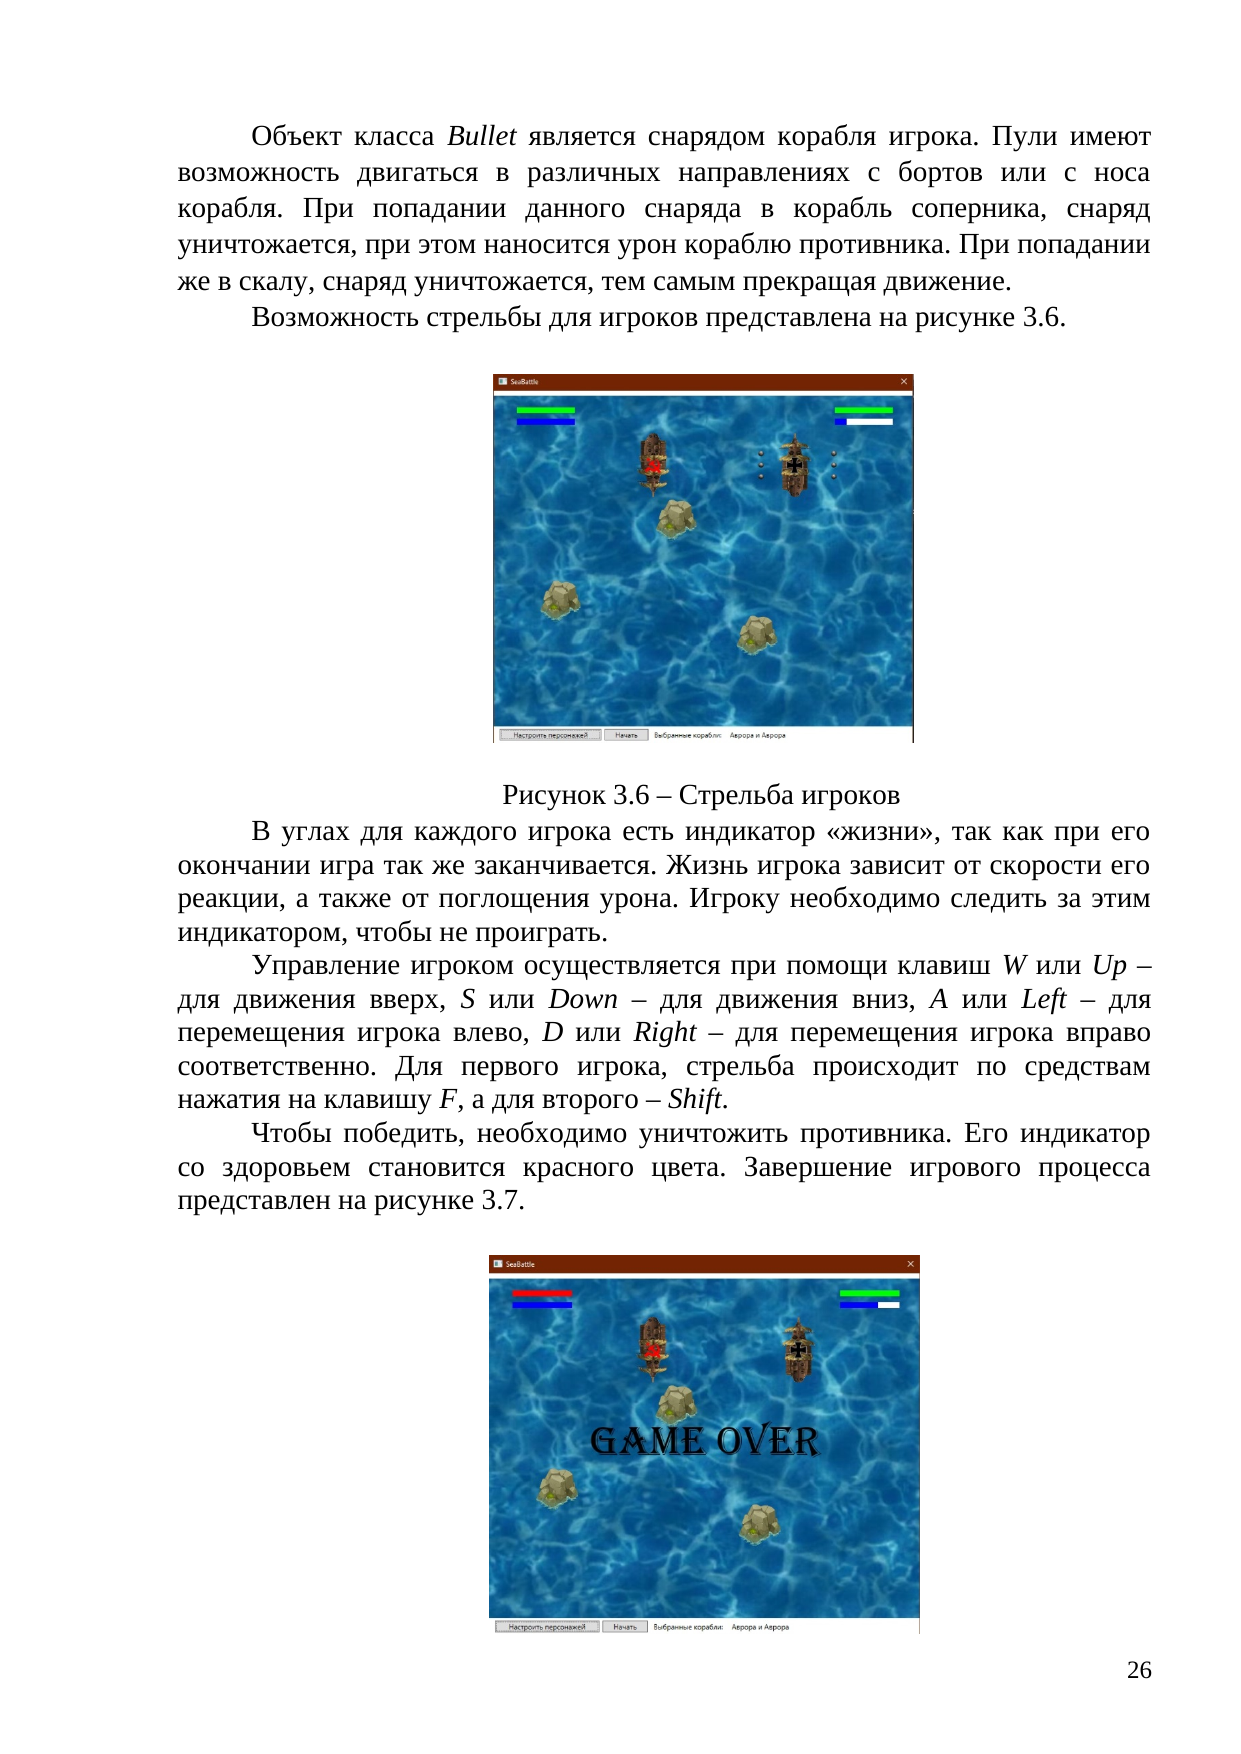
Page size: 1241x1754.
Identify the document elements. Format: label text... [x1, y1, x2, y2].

list Возможность стрельбы для игроков представлена на рисунке 3.6. [177, 299, 1152, 332]
list Рисунок 3.6 – Стрельба игроков [177, 777, 1152, 811]
picture [493, 374, 914, 743]
picture [489, 1255, 920, 1634]
text Чтобы победить, необходимо уничтожить противника. Его индикатор со здоровьем становится красного цвета. Завершение игрового процесса представлен на рисунке 3.7. [177, 1115, 1152, 1216]
text В углах для каждого игрока есть индикатор «жизни», так как при его окончании игра так же заканчивается. Жизнь игрока зависит от скорости его реакции, а также от поглощения урона. Игроку необходимо следить за этим индикатором, чтобы не проиграть. [177, 813, 1152, 947]
text Объект класса Bullet является снарядом корабля игрока. Пули имеют возможность двигаться в различных направлениях с бортов или с носа корабля. При попадании данного снаряда в корабль соперника, снаряд уничтожается, при этом наносится урон кораблю противника. При попадании же в скалу, снаряд уничтожается, тем самым прекращая движение. [177, 118, 1152, 296]
text Управление игроком осуществляется при помощи клавиш W или Up – для движения вверх, S или Down – для движения вниз, A или Left – для перемещения игрока влево, D или Right – для перемещения игрока вправо соответственно. Для первого игрока, стрельба происходит по средствам нажатия на клавишу F, а для второго – Shift. [177, 947, 1152, 1115]
